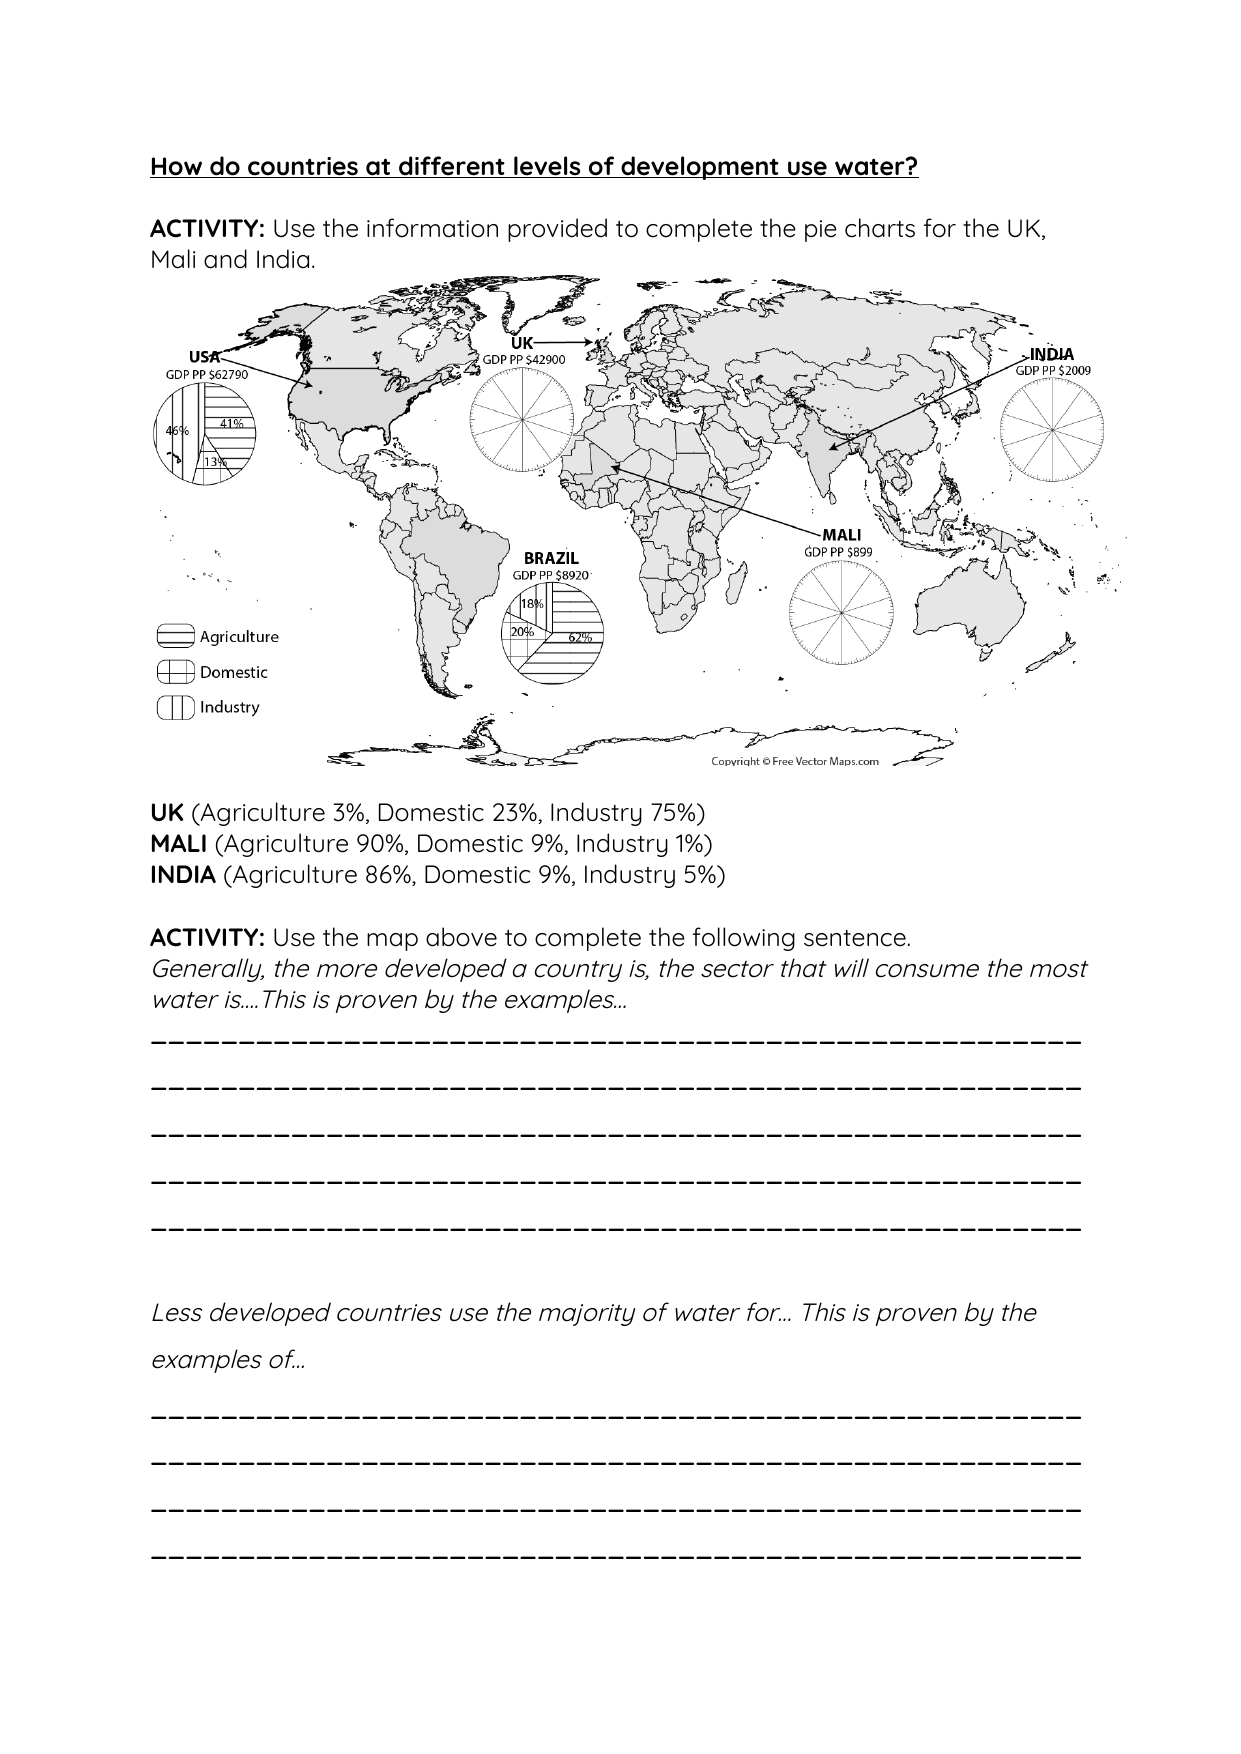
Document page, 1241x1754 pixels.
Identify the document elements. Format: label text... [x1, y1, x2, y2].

text ACTIVITY: Use the map above to complete the following sentence. [150, 921, 1090, 952]
text MALI (Agriculture 90%, Domestic 9%, Industry 1%) [150, 827, 1090, 859]
text Generally, the more developed a country is, the sector that will consume the most water is….This is proven by the examples… [150, 952, 1090, 1015]
text UK (Agriculture 3%, Domestic 23%, Industry 75%) [150, 796, 1090, 827]
text ____________________________________________________________________________________________________________________________________________________________________________________________________________________ [150, 1390, 1090, 1562]
text How do countries at different levels of development use water? [150, 150, 1090, 181]
text Less developed countries use the majority of water for… This is proven by the examples of… [150, 1296, 1090, 1374]
text INDIA (Agriculture 86%, Domestic 9%, Industry 5%) [150, 859, 1090, 890]
text ACTIVITY: Use the information provided to complete the pie charts for the UK, Mali and India. [150, 212, 1090, 275]
